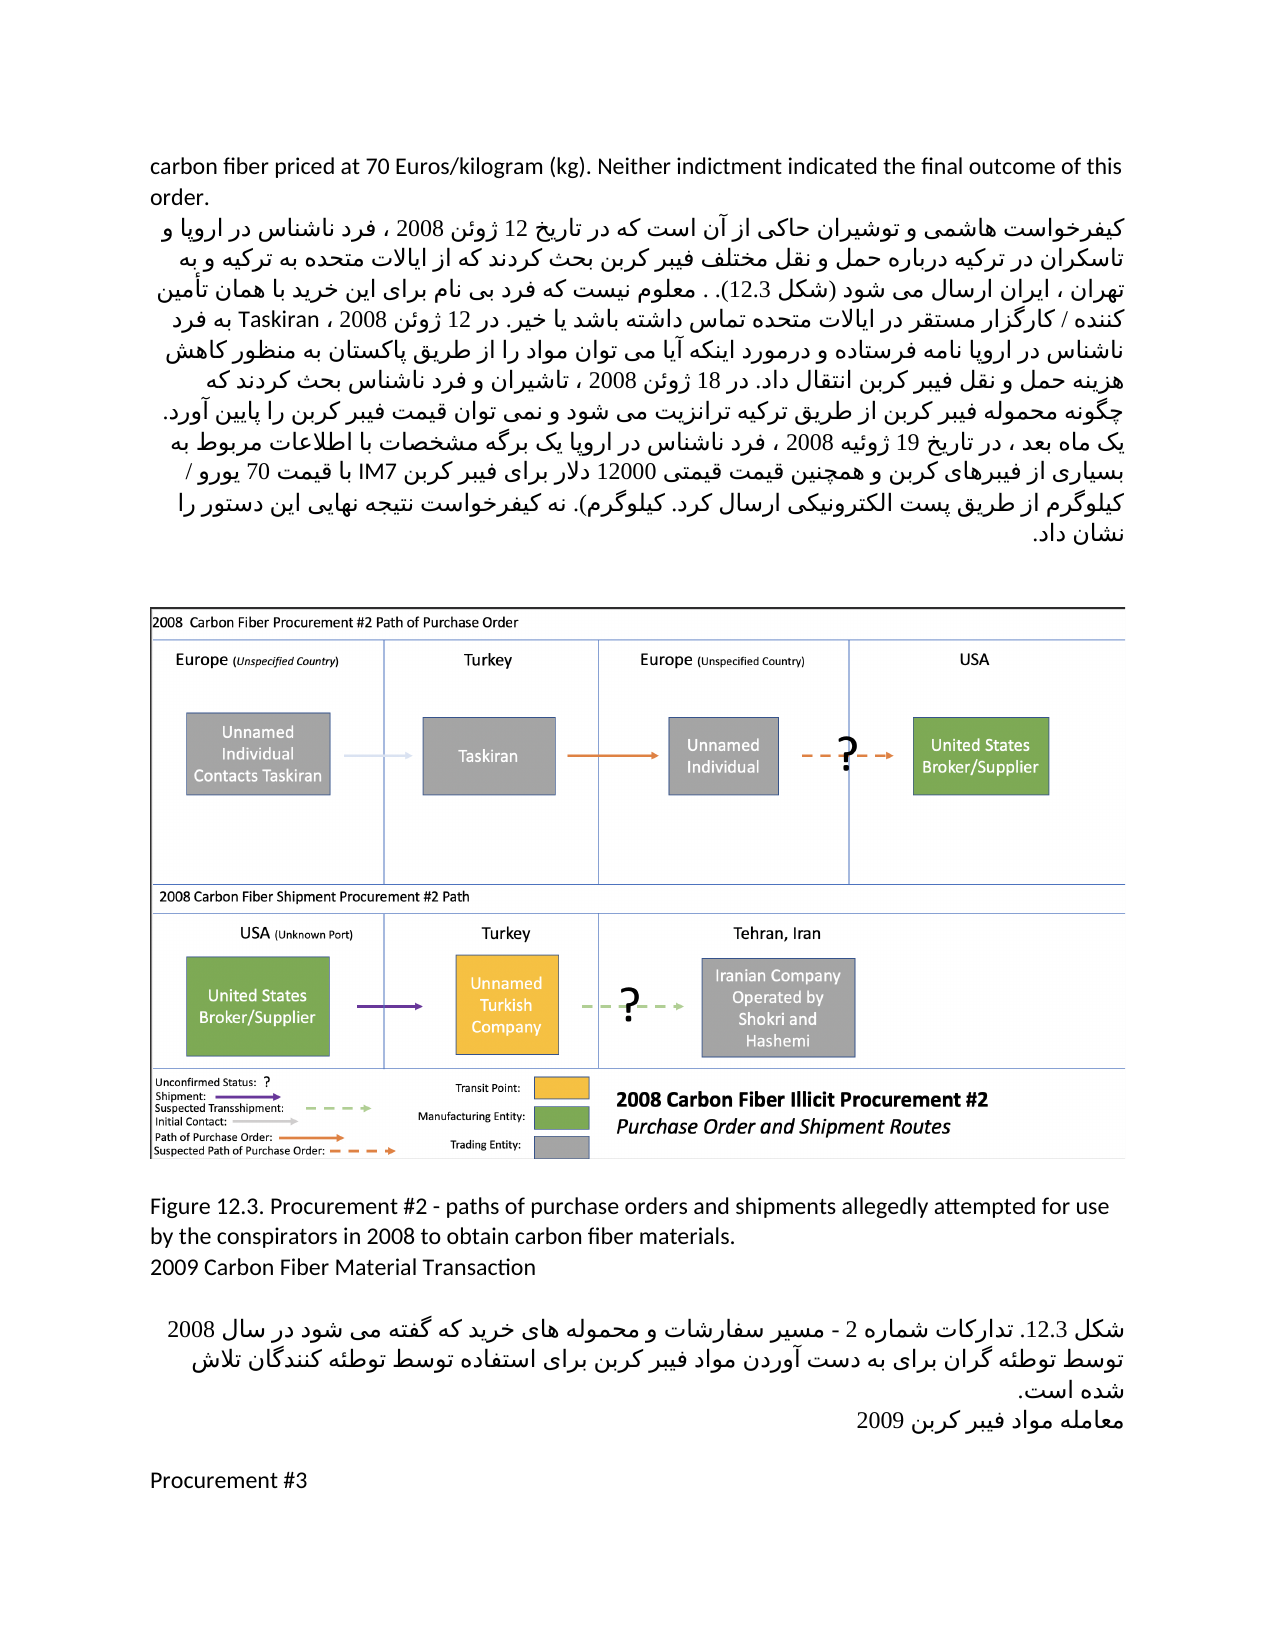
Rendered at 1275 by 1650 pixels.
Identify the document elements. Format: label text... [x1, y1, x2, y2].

text کیفرخواست هاشمی و توشیران حاکی از آن است که در تاریخ 12 ژوئن 2008 ، فرد ناشناس در اروپا و تاسکران در ترکیه درباره حمل و نقل مختلف فیبر کربن بحث کردند که از ایالات متحده به ترکیه و به تهران ، ایران ارسال می شود (شکل 12.3). . معلوم نیست که فرد بی نام برای این خرید با همان تأمین کننده / کارگزار مستقر در ایالات متحده تماس داشته باشد یا خیر. در 12 ژوئن 2008 ، Taskiran به فرد ناشناس در اروپا نامه فرستاده و درمورد اینکه آیا می توان مواد را از طریق پاکستان به منظور کاهش هزینه حمل و نقل فیبر کربن انتقال داد. در 18 ژوئن 2008 ، تاشیران و فرد ناشناس بحث کردند که چگونه محموله فیبر کربن از طریق ترکیه ترانزیت می شود و نمی توان قیمت فیبر کربن را پایین آورد. یک ماه بعد ، در تاریخ 19 ژوئیه 2008 ، فرد ناشناس در اروپا یک برگه مشخصات با اطلاعات مربوط به بسیاری از فیبرهای کربن و همچنین قیمت قیمتی 12000 دلار برای فیبر کربن IM7 با قیمت 70 یورو / کیلوگرم از طریق پست الکترونیکی ارسال کرد. کیلوگرم). نه کیفرخواست نتیجه نهایی این دستور را نشان داد. [150, 211, 1125, 547]
text Figure 12.3. Procurement #2 - paths of purchase orders and shipments allegedly attempted for use by the conspirators in 2008 to obtain carbon fiber materials. [150, 1189, 1125, 1251]
text معامله مواد فیبر کربن 2009 [150, 1403, 1125, 1434]
text 2009 Carbon Fiber Material Transaction [150, 1251, 1125, 1281]
text Procurement #3 [150, 1464, 1125, 1495]
text شکل 12.3. تدارکات شماره 2 - مسیر سفارشات و محموله های خرید که گفته می شود در سال 2008 توسط توطئه گران برای به دست آوردن مواد فیبر کربن برای استفاده توسط توطئه کنندگان تلاش شده است. [150, 1312, 1125, 1403]
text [150, 150, 1125, 211]
